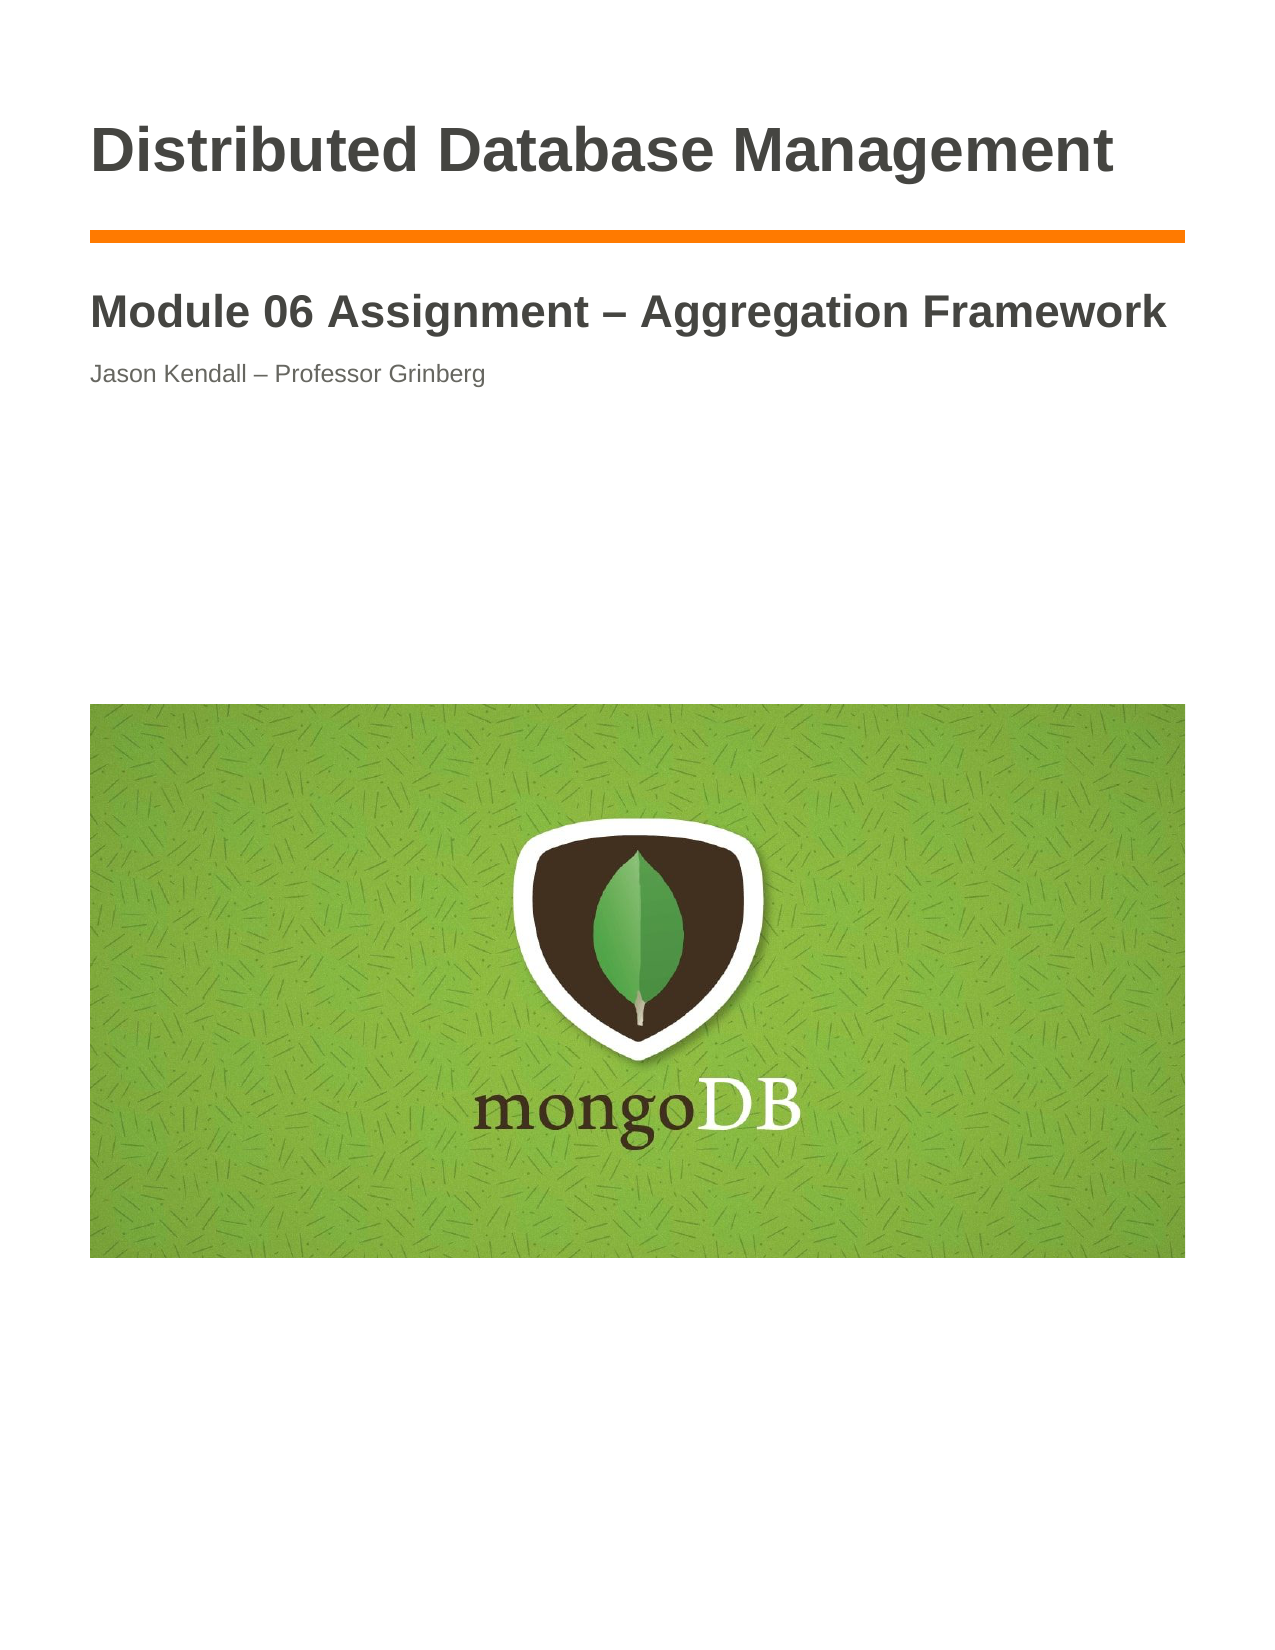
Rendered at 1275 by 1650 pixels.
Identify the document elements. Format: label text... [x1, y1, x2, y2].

subtitle Module 06 Assignment – Aggregation Framework [90, 284, 1185, 337]
title Distributed Database Management [90, 112, 1185, 230]
picture [90, 704, 1186, 1258]
text Jason Kendall – Professor Grinberg [90, 359, 1185, 388]
